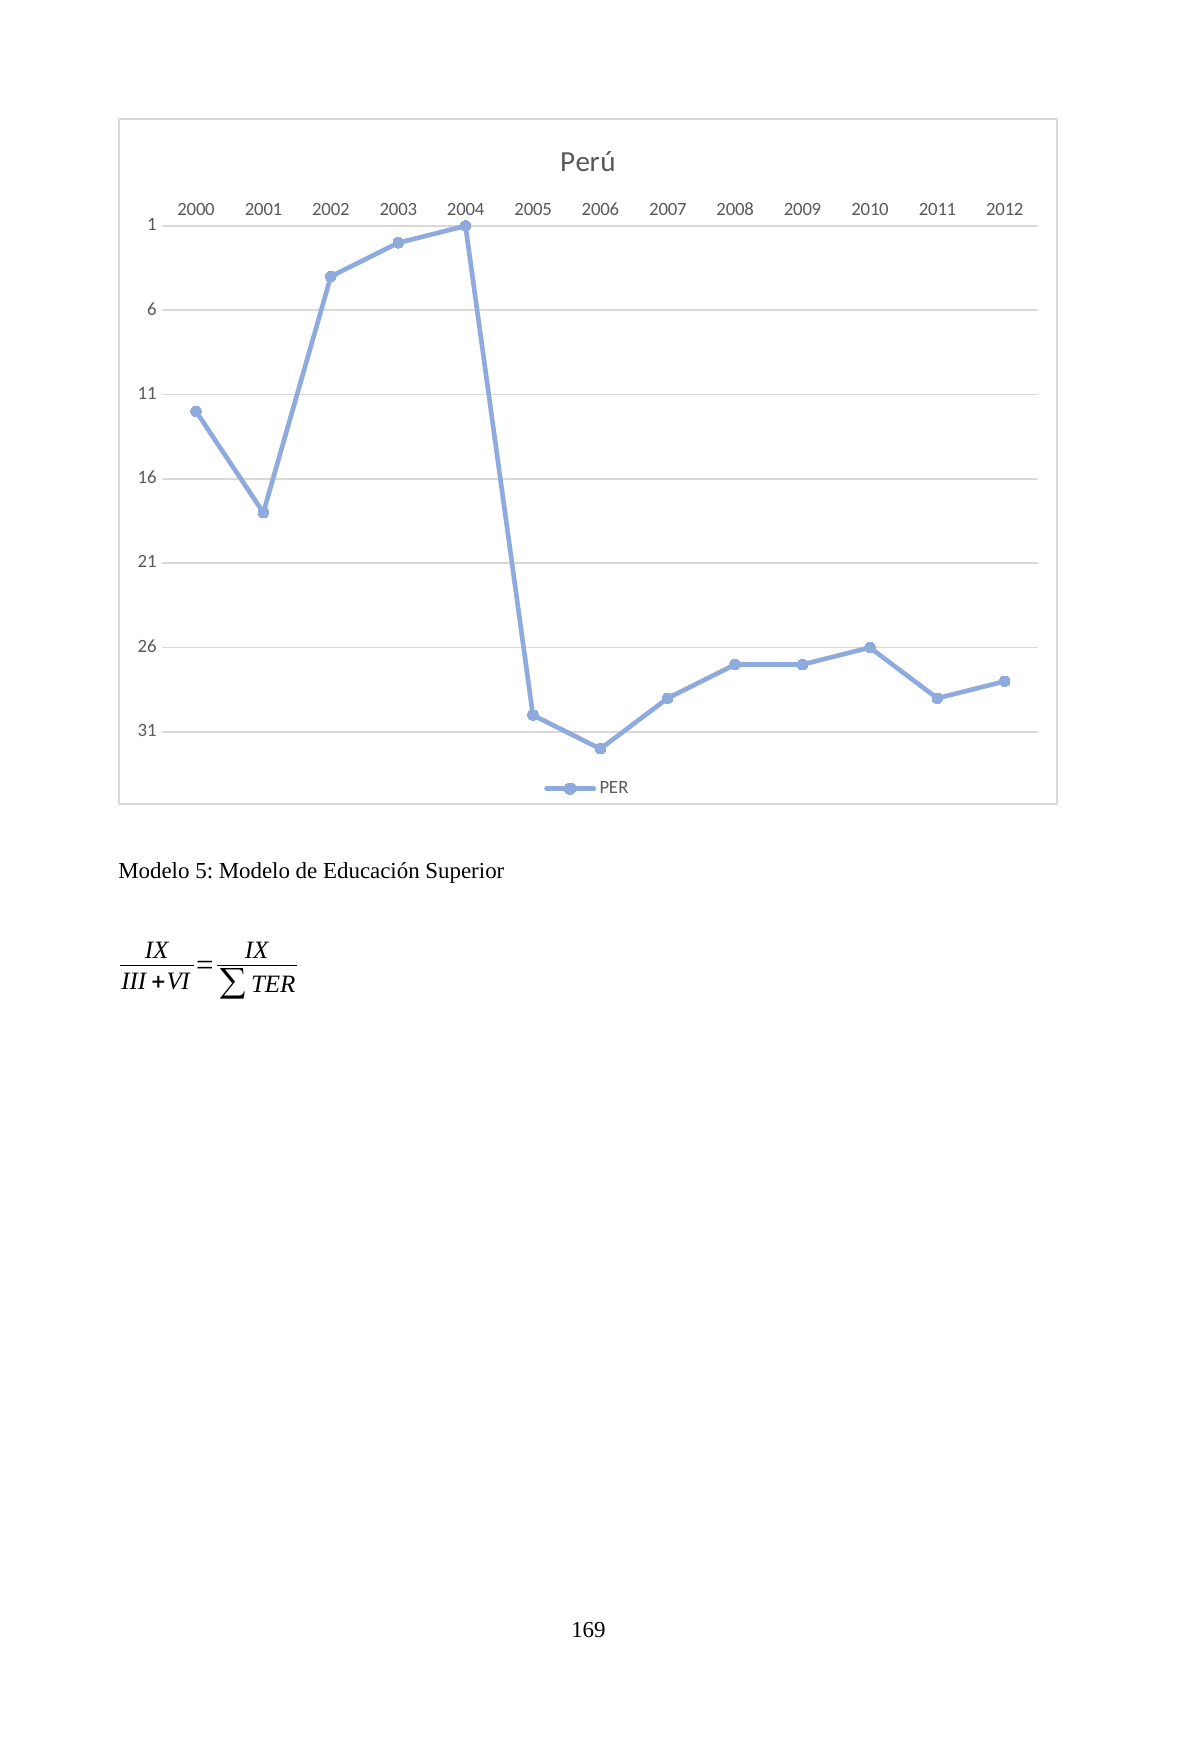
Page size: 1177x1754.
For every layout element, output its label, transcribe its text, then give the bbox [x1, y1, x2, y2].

text Modelo 5: Modelo de Educación Superior [118, 857, 1058, 884]
